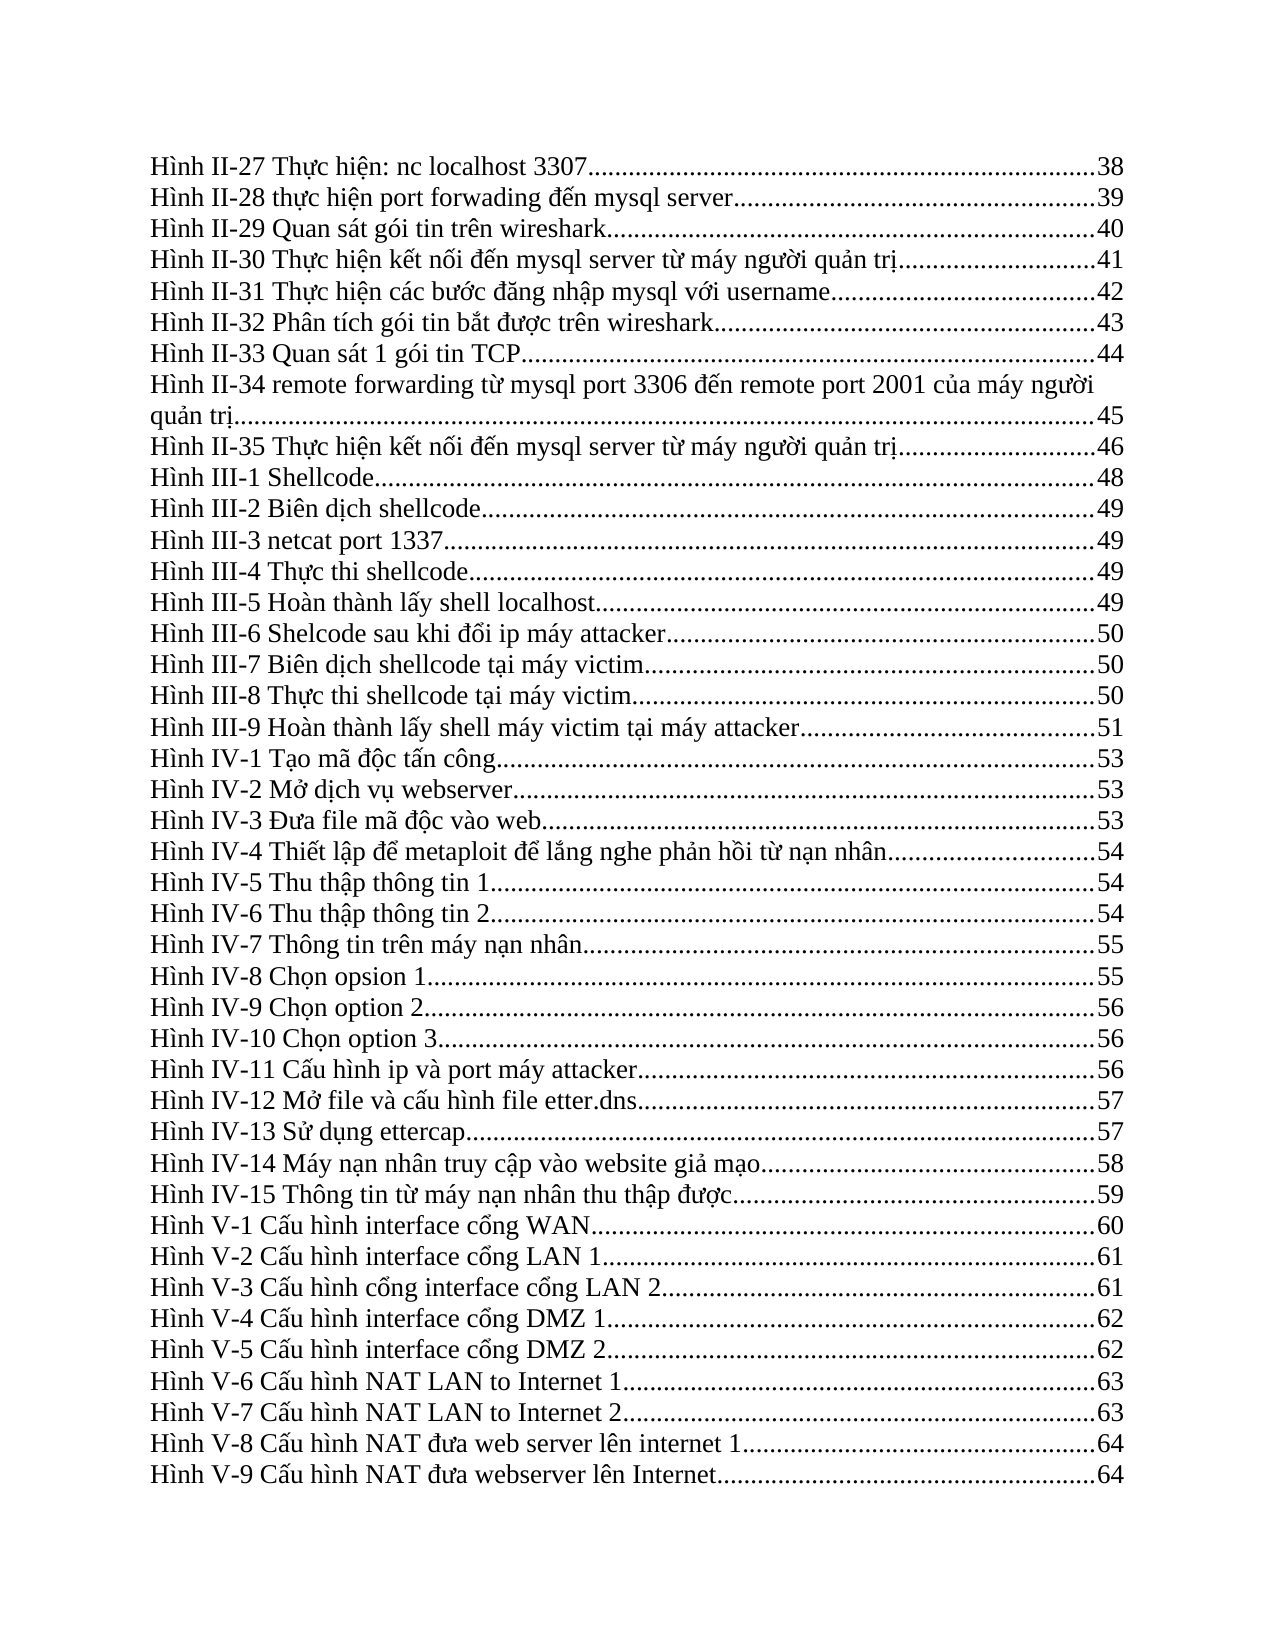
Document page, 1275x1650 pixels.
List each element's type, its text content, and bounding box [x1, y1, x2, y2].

text Hình II-31 Thực hiện các bước đăng nhập mysql với username 42 [150, 274, 1125, 306]
text Hình IV-9 Chọn option 2 56 [150, 991, 1125, 1022]
text Hình III-8 Thực thi shellcode tại máy victim 50 [150, 679, 1125, 711]
text Hình II-32 Phân tích gói tin bắt được trên wireshark 43 [150, 306, 1125, 337]
text Hình III-2 Biên dịch shellcode 49 [150, 493, 1125, 524]
text Hình IV-3 Đưa file mã độc vào web 53 [150, 804, 1125, 835]
text Hình IV-4 Thiết lập để metaploit để lắng nghe phản hồi từ nạn nhân 54 [150, 835, 1125, 866]
text Hình V-2 Cấu hình interface cổng LAN 1 61 [150, 1240, 1125, 1271]
text Hình V-4 Cấu hình interface cổng DMZ 1 62 [150, 1302, 1125, 1333]
text Hình IV-2 Mở dịch vụ webserver 53 [150, 773, 1125, 804]
text Hình V-9 Cấu hình NAT đưa webserver lên Internet 64 [150, 1458, 1125, 1489]
text Hình II-34 remote forwarding từ mysql port 3306 đến remote port 2001 của máy người quản trị 45 [150, 368, 1125, 430]
text Hình IV-12 Mở file và cấu hình file etter.dns 57 [150, 1084, 1125, 1116]
text Hình V-5 Cấu hình interface cổng DMZ 2 62 [150, 1333, 1125, 1365]
text Hình II-28 thực hiện port forwading đến mysql server 39 [150, 181, 1125, 212]
text Hình IV-15 Thông tin từ máy nạn nhân thu thập được 59 [150, 1178, 1125, 1209]
text Hình III-4 Thực thi shellcode 49 [150, 555, 1125, 586]
text Hình V-3 Cấu hình cổng interface cổng LAN 2 61 [150, 1271, 1125, 1302]
text Hình IV-13 Sử dụng ettercap 57 [150, 1116, 1125, 1147]
text Hình II-30 Thực hiện kết nối đến mysql server từ máy người quản trị 41 [150, 243, 1125, 274]
text Hình V-1 Cấu hình interface cổng WAN 60 [150, 1209, 1125, 1240]
text Hình III-7 Biên dịch shellcode tại máy victim 50 [150, 648, 1125, 679]
text Hình II-27 Thực hiện: nc localhost 3307 38 [150, 150, 1125, 181]
text Hình IV-14 Máy nạn nhân truy cập vào website giả mạo 58 [150, 1147, 1125, 1178]
text Hình IV-6 Thu thập thông tin 2 54 [150, 897, 1125, 929]
text Hình IV-5 Thu thập thông tin 1 54 [150, 866, 1125, 897]
text Hình II-33 Quan sát 1 gói tin TCP 44 [150, 337, 1125, 368]
text Hình IV-11 Cấu hình ip và port máy attacker 56 [150, 1053, 1125, 1084]
text Hình IV-8 Chọn opsion 1 55 [150, 960, 1125, 991]
text Hình III-9 Hoàn thành lấy shell máy victim tại máy attacker 51 [150, 711, 1125, 742]
text Hình III-3 netcat port 1337 49 [150, 524, 1125, 555]
text Hình IV-7 Thông tin trên máy nạn nhân 55 [150, 929, 1125, 960]
text Hình V-8 Cấu hình NAT đưa web server lên internet 1 64 [150, 1427, 1125, 1458]
text Hình III-1 Shellcode 48 [150, 461, 1125, 493]
text Hình III-6 Shelcode sau khi đổi ip máy attacker 50 [150, 617, 1125, 648]
text Hình V-7 Cấu hình NAT LAN to Internet 2 63 [150, 1396, 1125, 1427]
text Hình II-35 Thực hiện kết nối đến mysql server từ máy người quản trị 46 [150, 430, 1125, 461]
text Hình IV-10 Chọn option 3 56 [150, 1022, 1125, 1053]
text Hình II-29 Quan sát gói tin trên wireshark 40 [150, 212, 1125, 243]
text Hình IV-1 Tạo mã độc tấn công 53 [150, 742, 1125, 773]
text Hình V-6 Cấu hình NAT LAN to Internet 1 63 [150, 1365, 1125, 1396]
text Hình III-5 Hoàn thành lấy shell localhost 49 [150, 586, 1125, 617]
